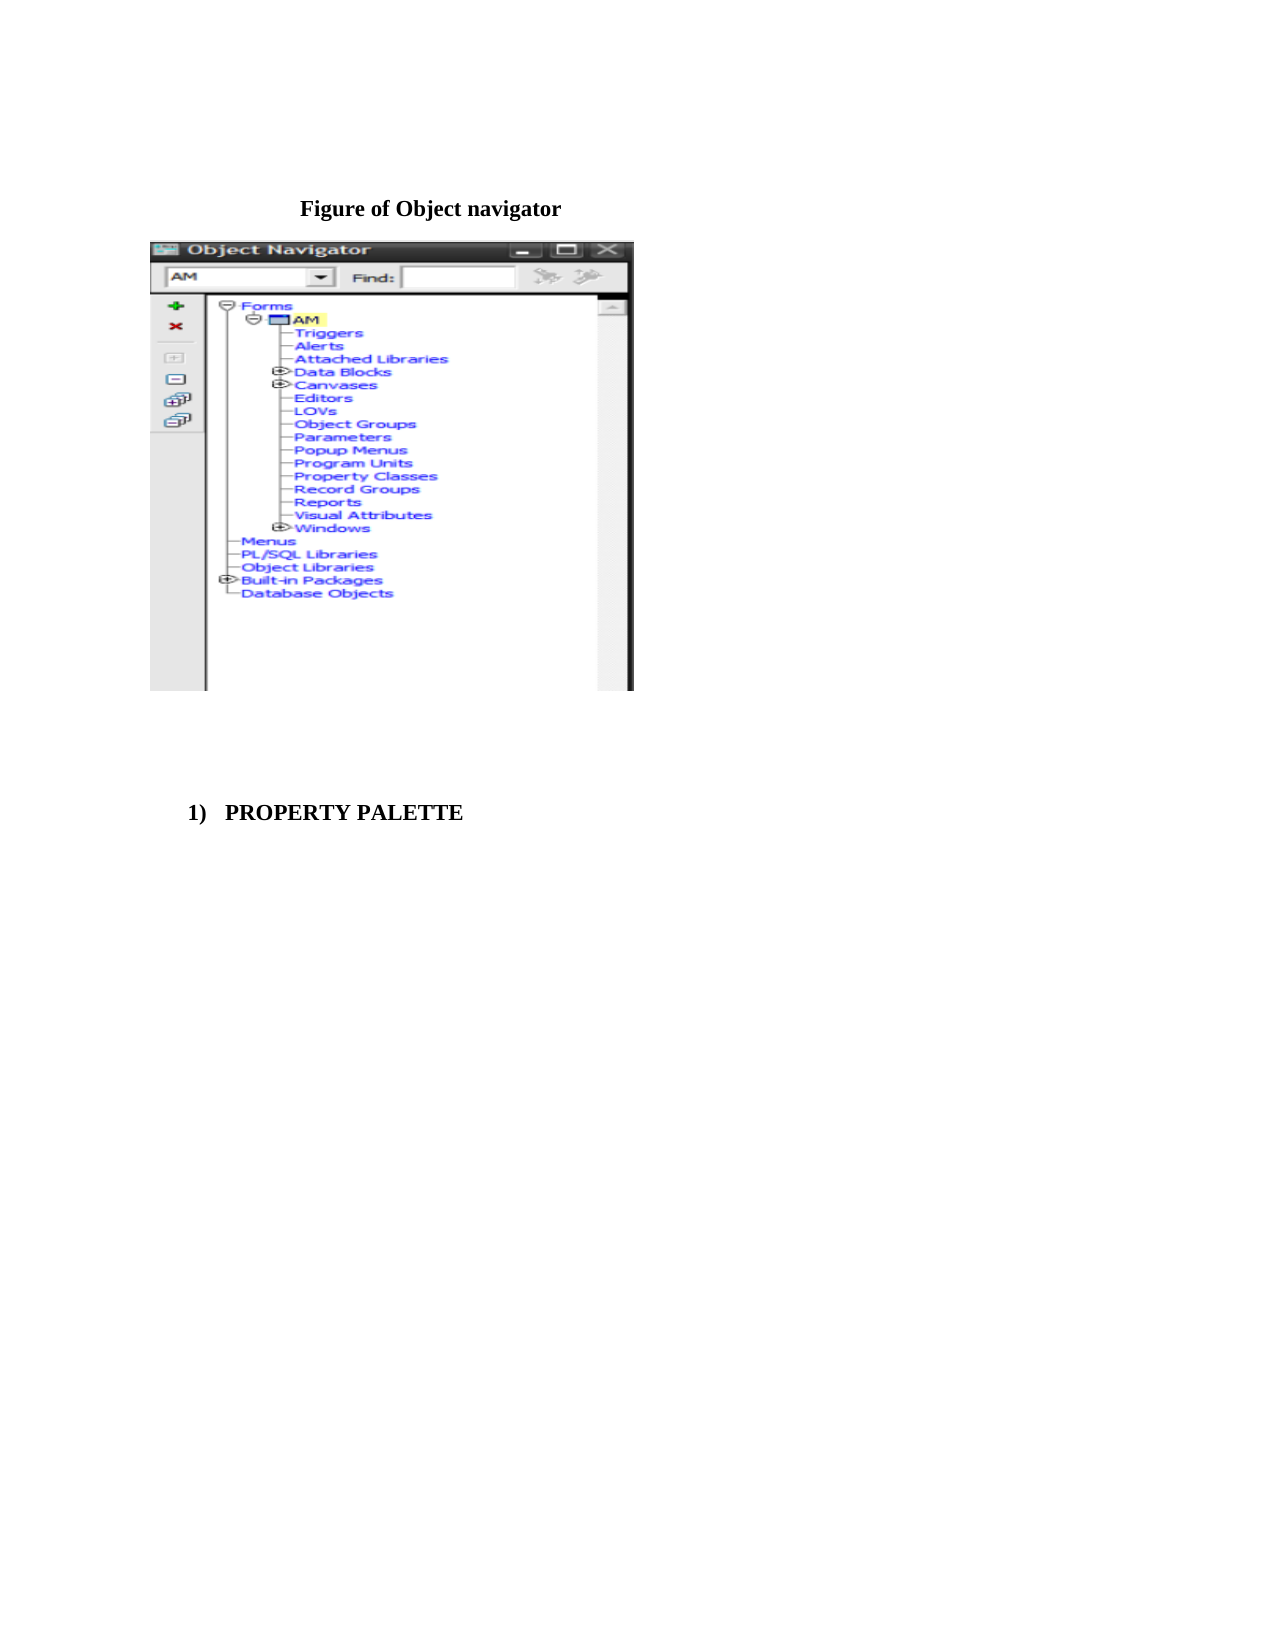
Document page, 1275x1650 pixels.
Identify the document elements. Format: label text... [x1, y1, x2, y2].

picture [150, 240, 634, 691]
list PROPERTY PALETTE [187, 799, 1125, 826]
text Figure of Object navigator [225, 195, 1125, 221]
